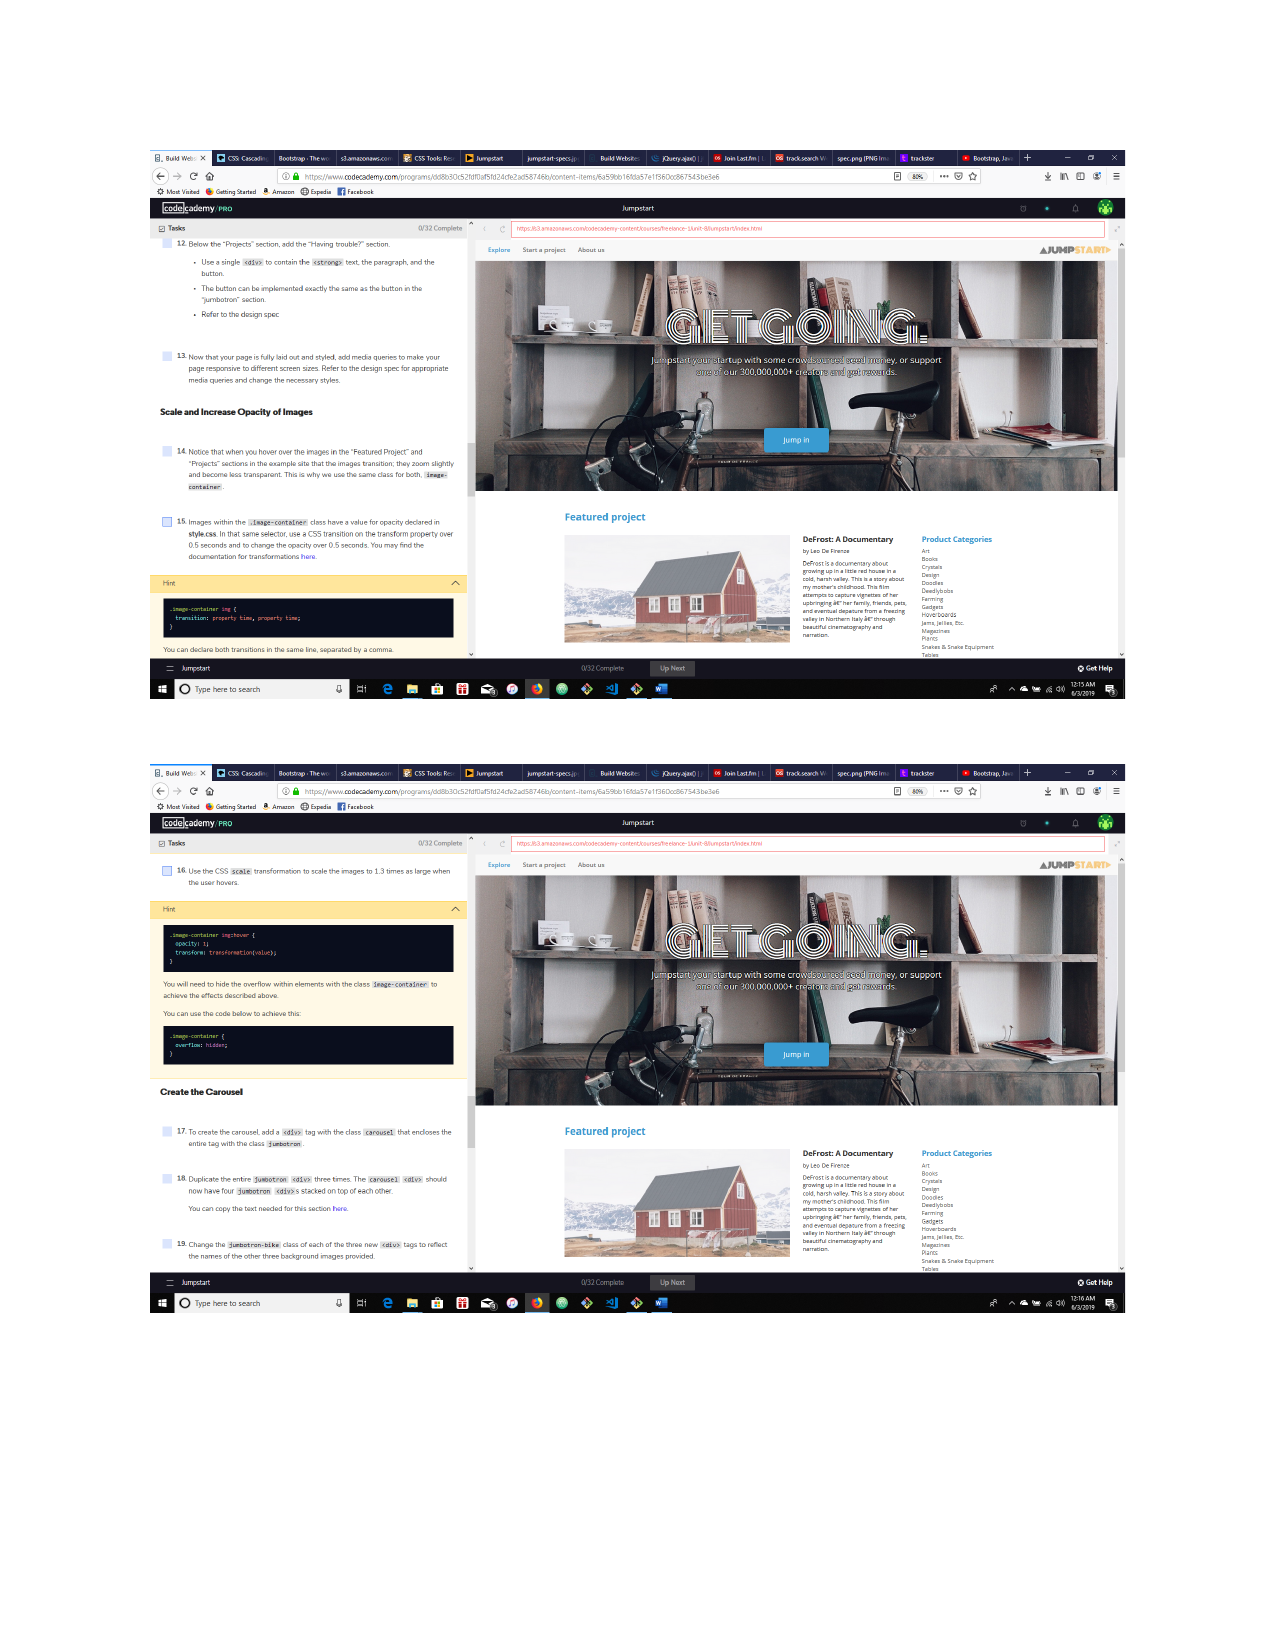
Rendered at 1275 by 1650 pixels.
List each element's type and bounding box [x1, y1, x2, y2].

picture [150, 150, 1125, 699]
picture [150, 764, 1125, 1313]
